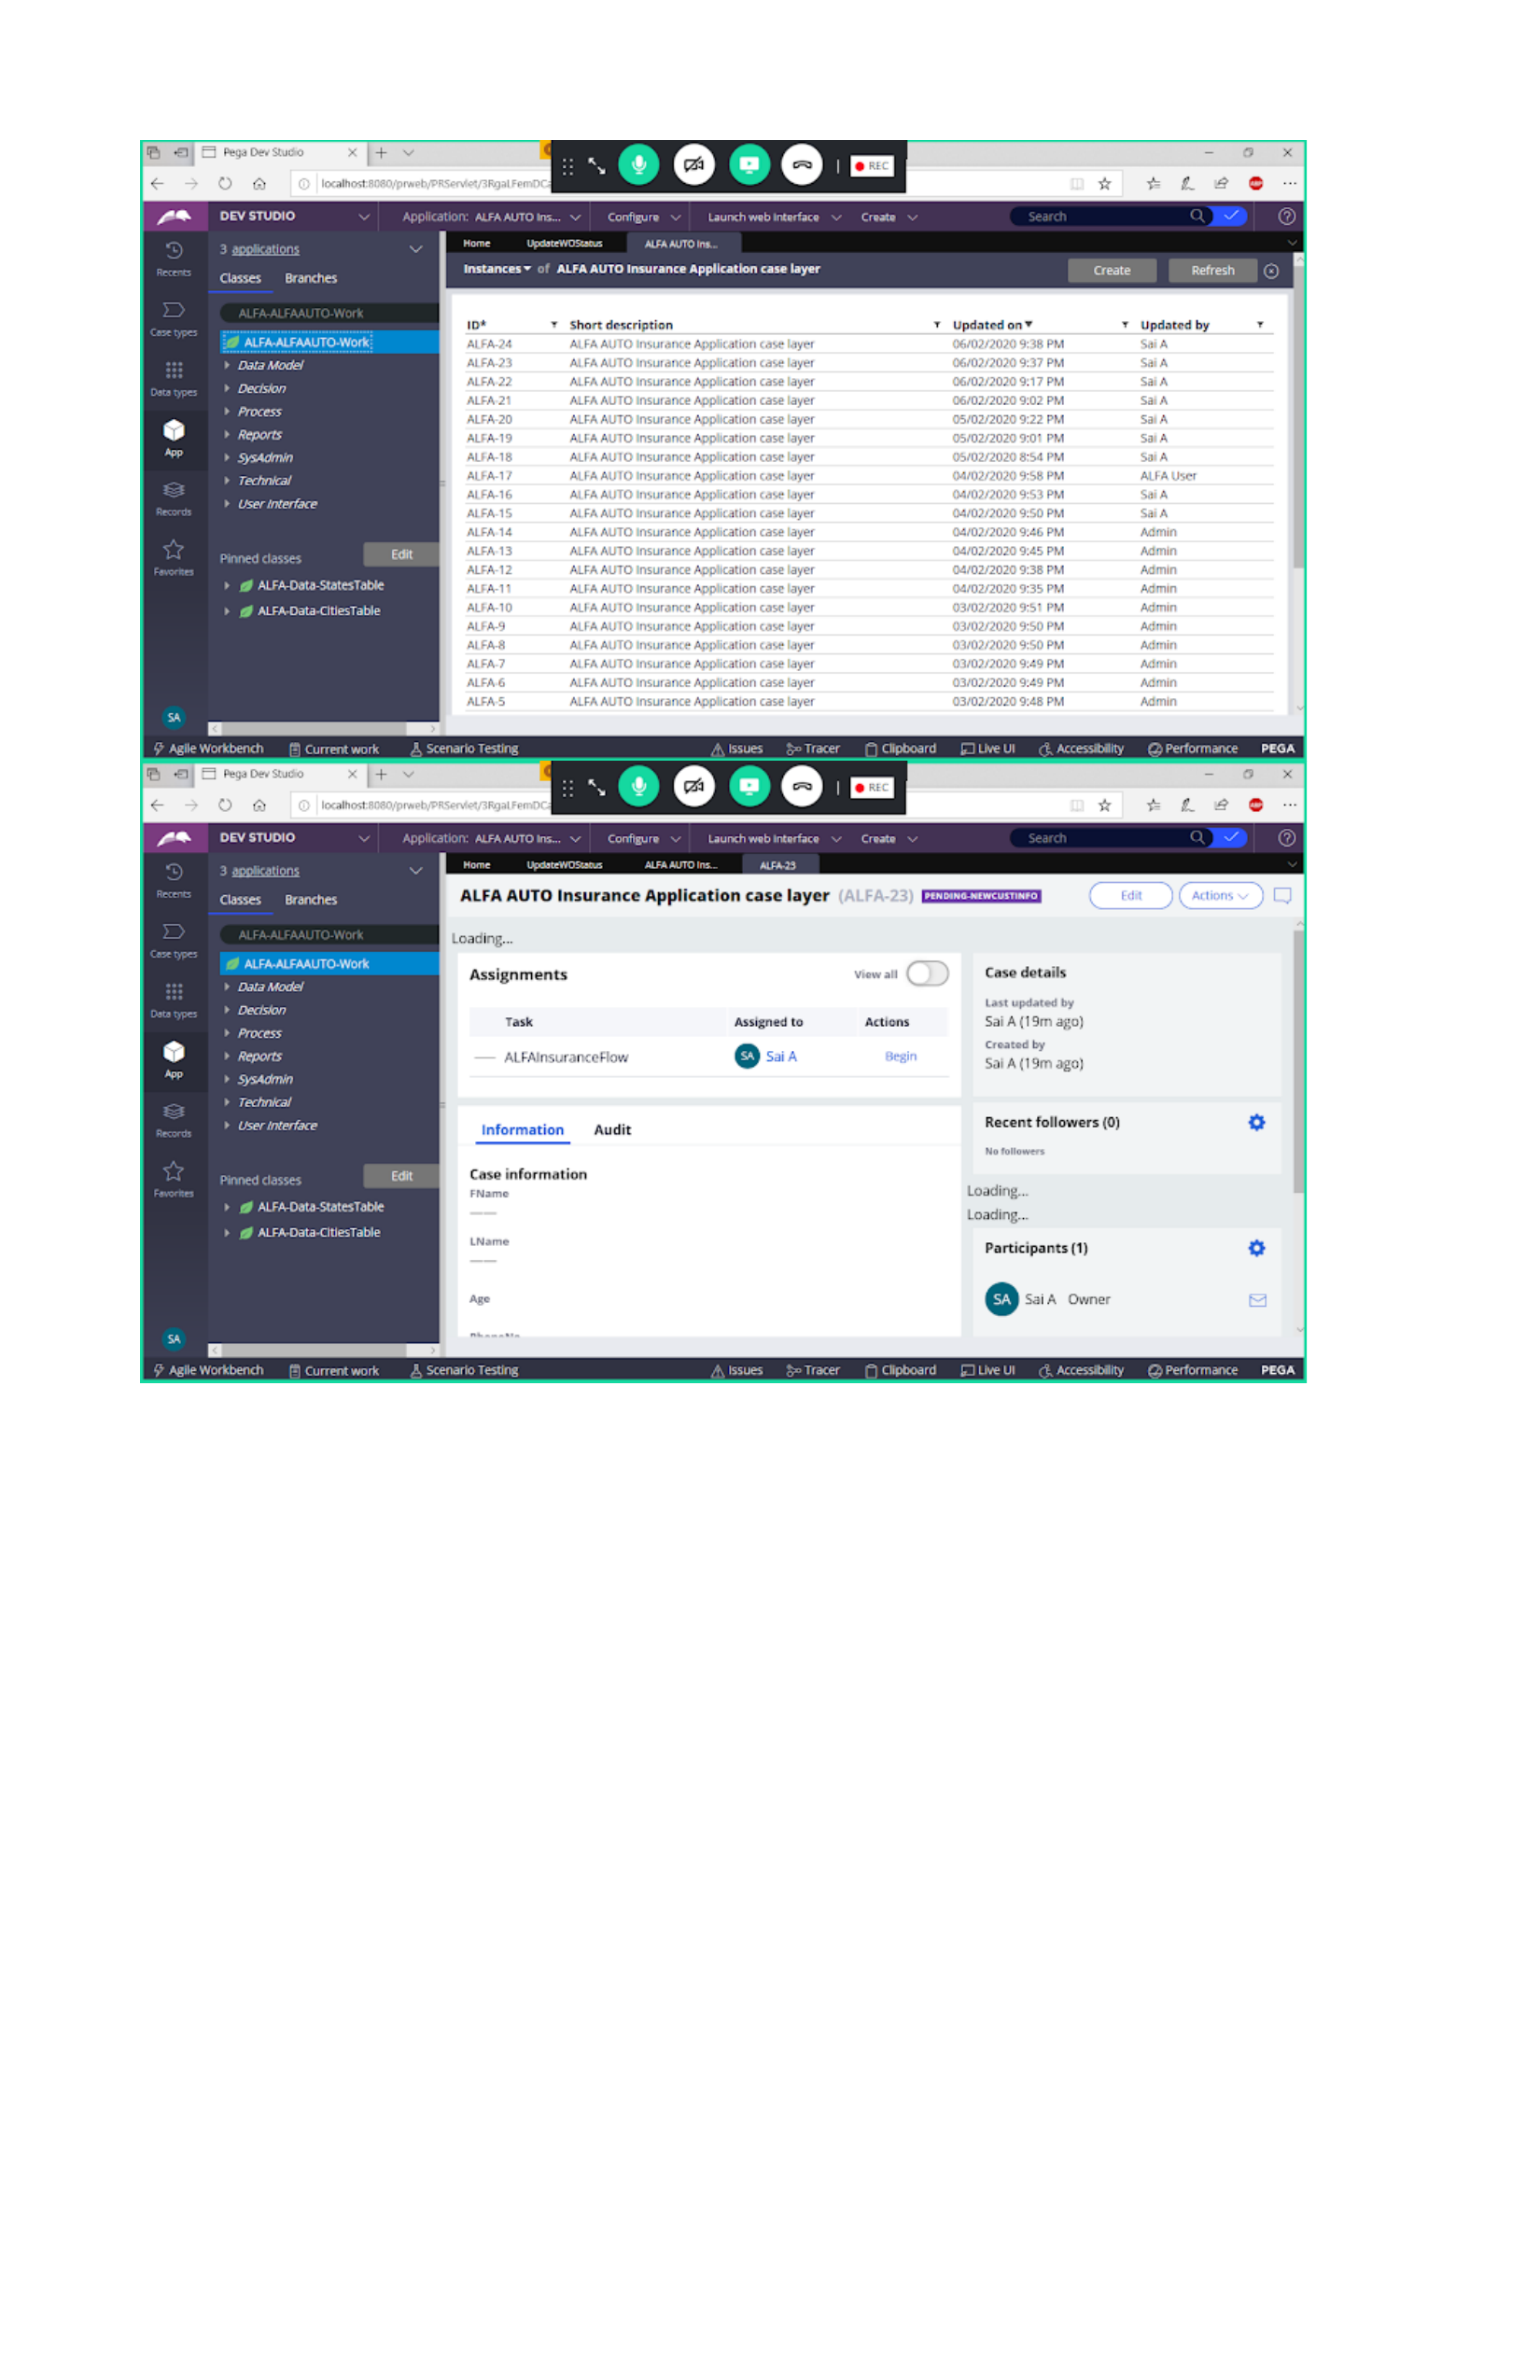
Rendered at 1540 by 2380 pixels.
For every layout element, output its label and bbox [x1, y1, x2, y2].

picture [140, 140, 1307, 1383]
